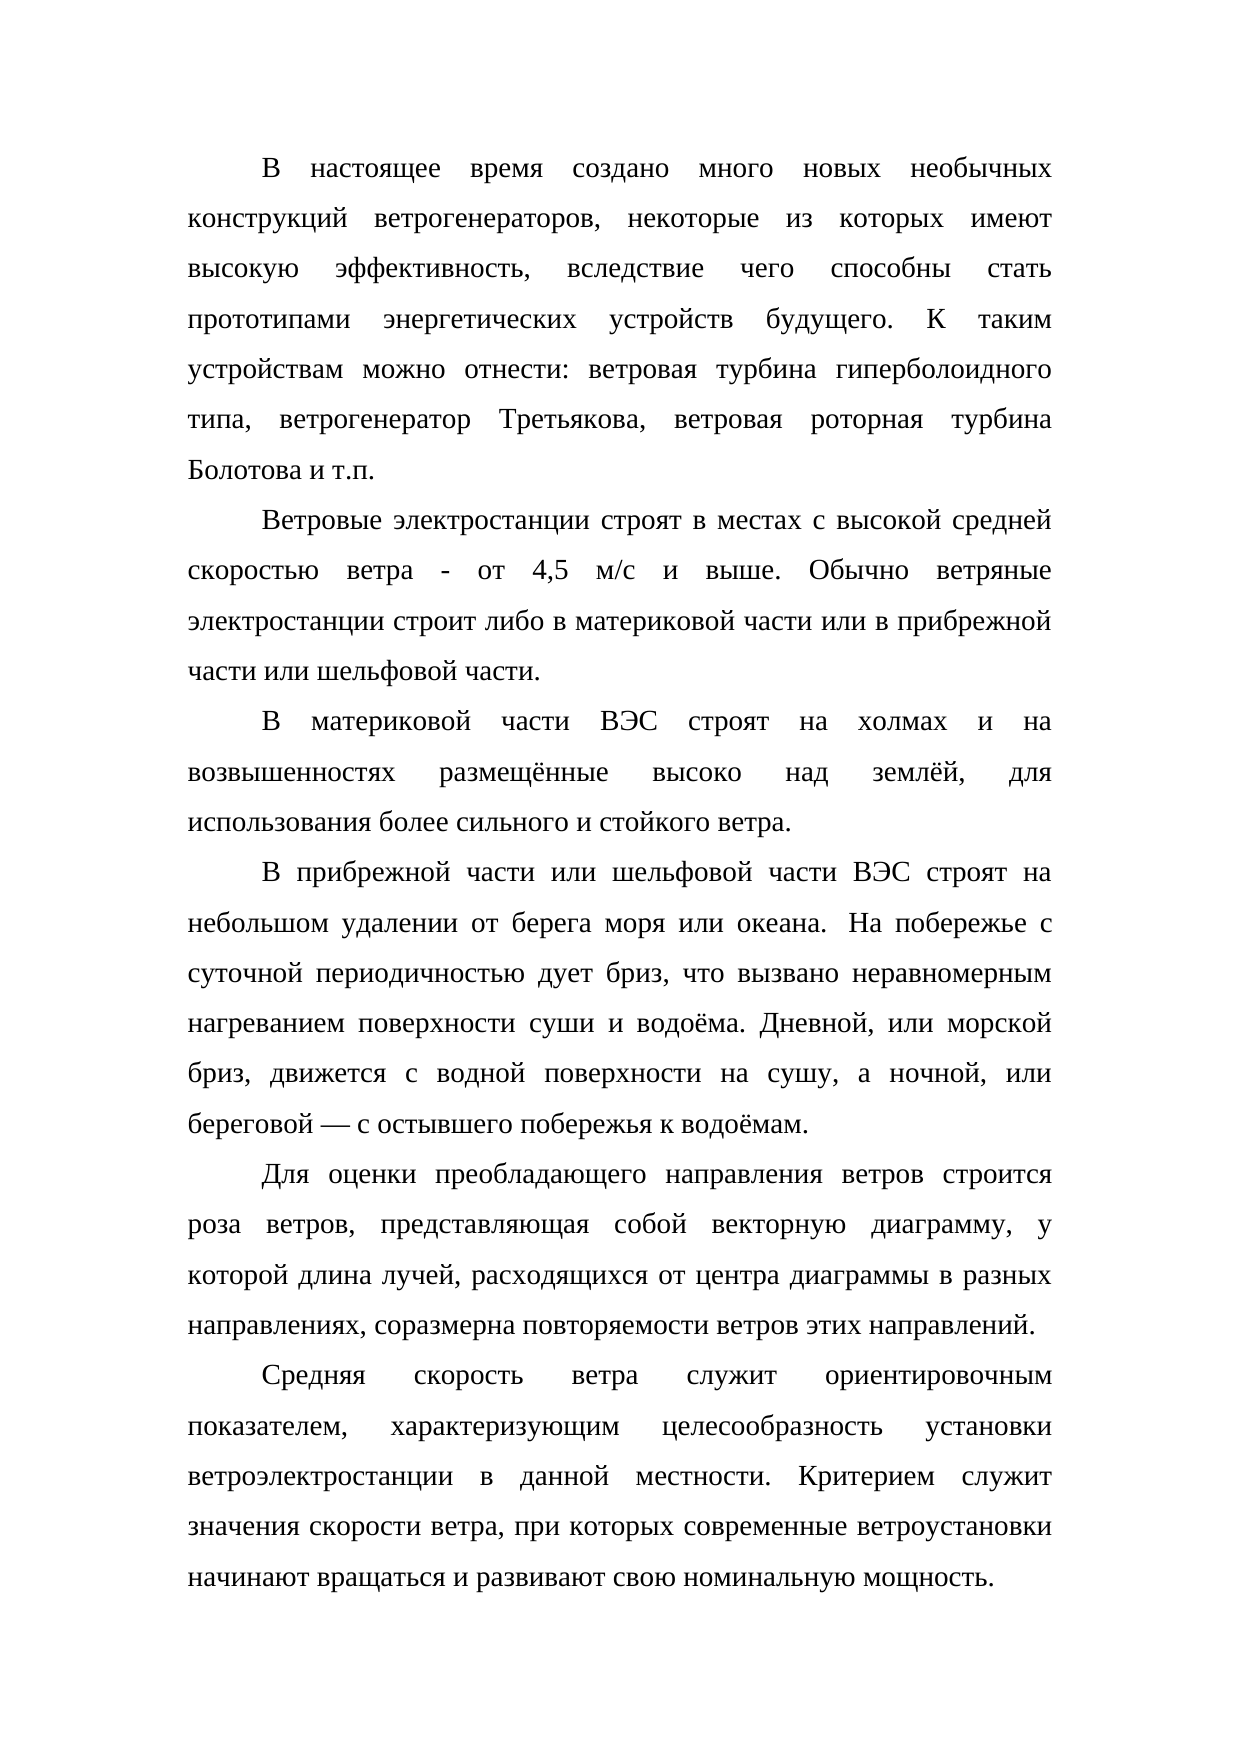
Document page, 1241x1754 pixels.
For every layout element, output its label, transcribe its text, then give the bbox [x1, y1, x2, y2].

text Ветровые электростанции строят в местах с высокой средней скоростью ветра - от 4,5 м/с и выше. Обычно ветряные электростанции строит либо в материковой части или в прибрежной части или шельфовой части. [187, 502, 1053, 687]
text В настоящее время создано много новых необычных конструкций ветрогенераторов, некоторые из которых имеют высокую эффективность, вследствие чего способны стать прототипами энергетических устройств будущего. К таким устройствам можно отнести: ветровая турбина гиперболоидного типа, ветрогенератор Третьякова, ветровая роторная турбина Болотова и т.п. [187, 150, 1053, 485]
text В прибрежной части или шельфовой части ВЭС строят на небольшом удалении от берега моря или океана. На побережье с суточной периодичностью дует бриз, что вызвано неравномерным нагреванием поверхности суши и водоёма. Дневной, или морской бриз, движется с водной поверхности на сушу, а ночной, или береговой — с остывшего побережья к водоёмам. [187, 854, 1053, 1139]
text Средняя скорость ветра служит ориентировочным показателем, характеризующим целесообразность установки ветроэлектростанции в данной местности. Критерием служит значения скорости ветра, при которых современные ветроустановки начинают вращаться и развивают свою номинальную мощность. [187, 1357, 1053, 1592]
text Для оценки преобладающего направления ветров строится роза ветров, представляющая собой векторную диаграмму, у которой длина лучей, расходящихся от центра диаграммы в разных направлениях, соразмерна повторяемости ветров этих направлений. [187, 1156, 1053, 1341]
text В материковой части ВЭС строят на холмах и на возвышенностях размещённые высоко над землёй, для использования более сильного и стойкого ветра. [187, 703, 1053, 838]
